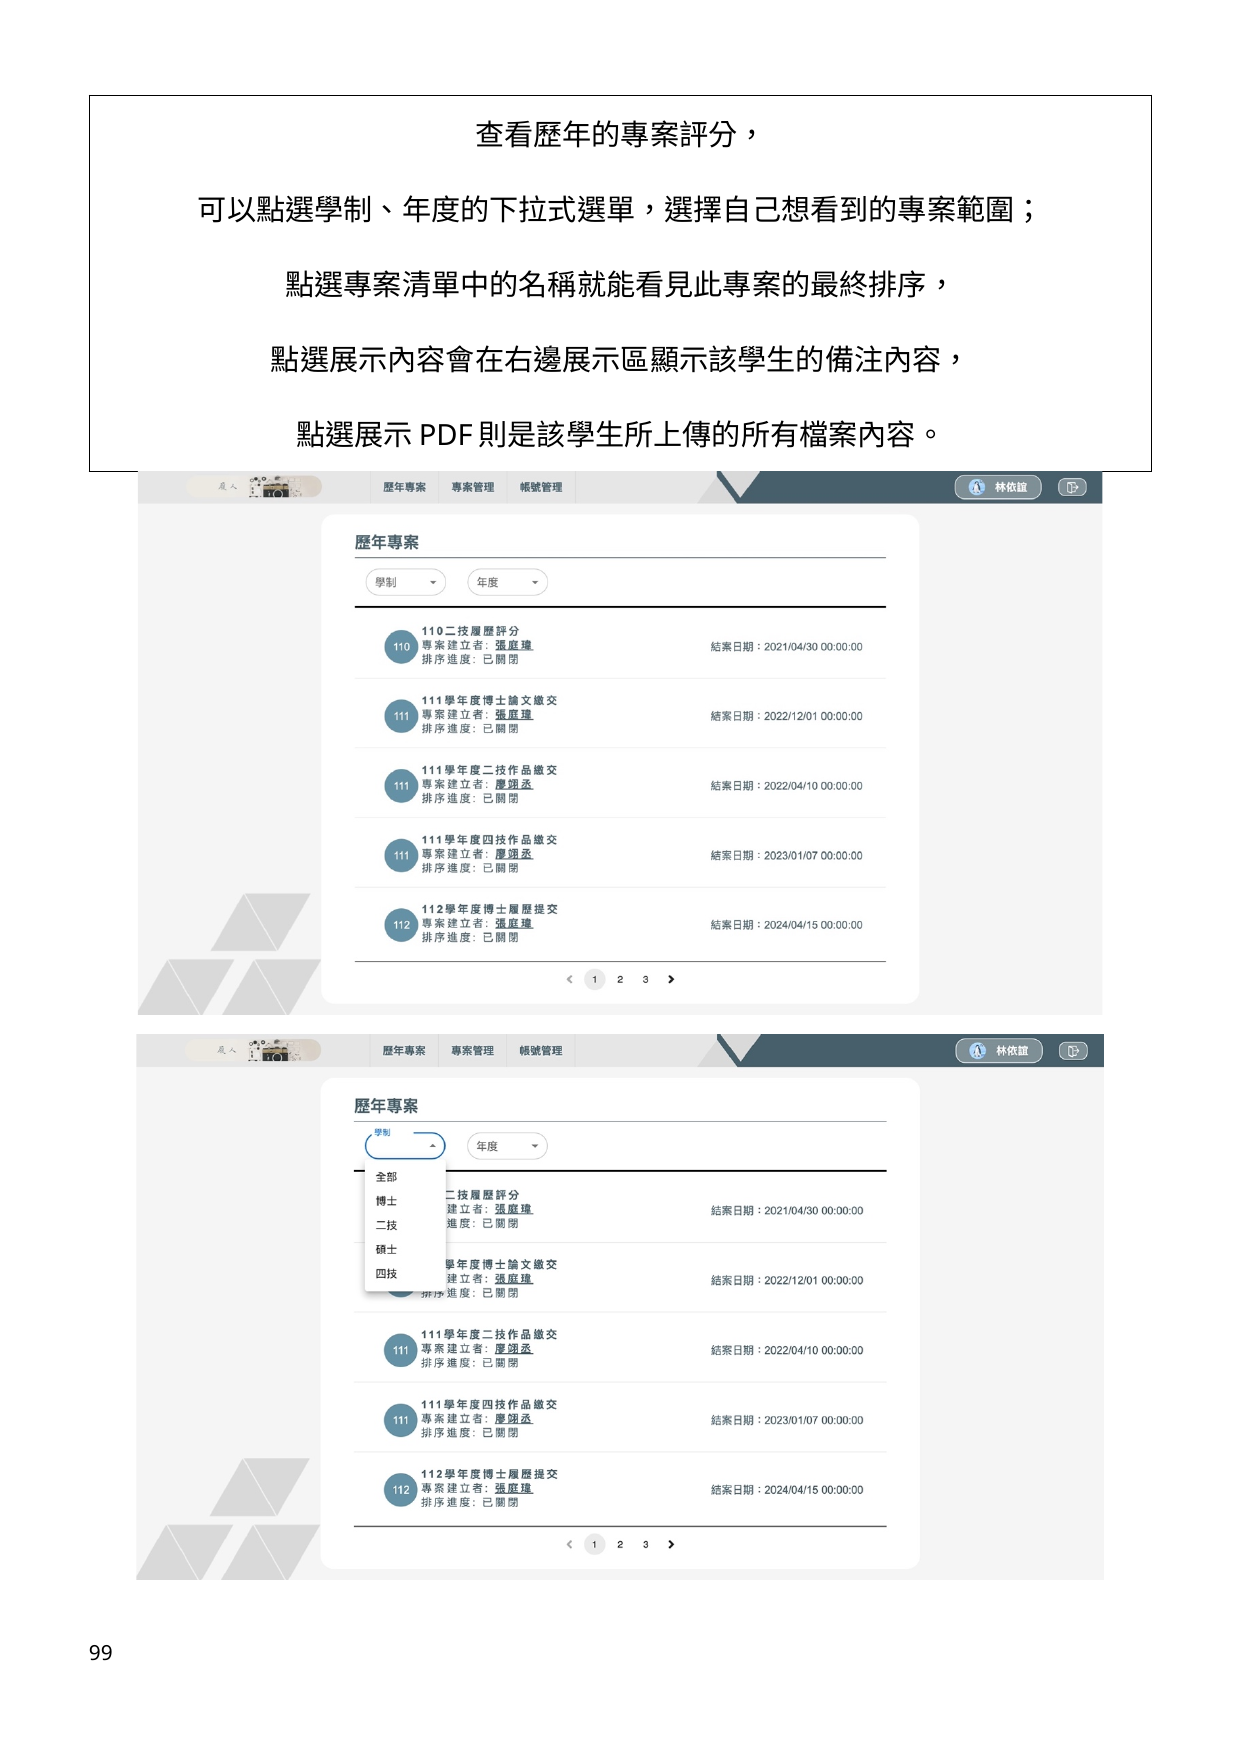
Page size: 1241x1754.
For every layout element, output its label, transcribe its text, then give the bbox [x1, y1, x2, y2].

table_header 查看歷年的專案評分， 可以點選學制、年度的下拉式選單，選擇自己想看到的專案範圍； 點選專案清單中的名稱就能看見此專案的最終排序， 點選展示內容會在右邊展示區顯示該學生的備注內容， 點選展示PDF則是該學生所上傳的所有檔案內容。 [90, 96, 1151, 471]
picture [137, 471, 1103, 1015]
picture [136, 1034, 1104, 1580]
